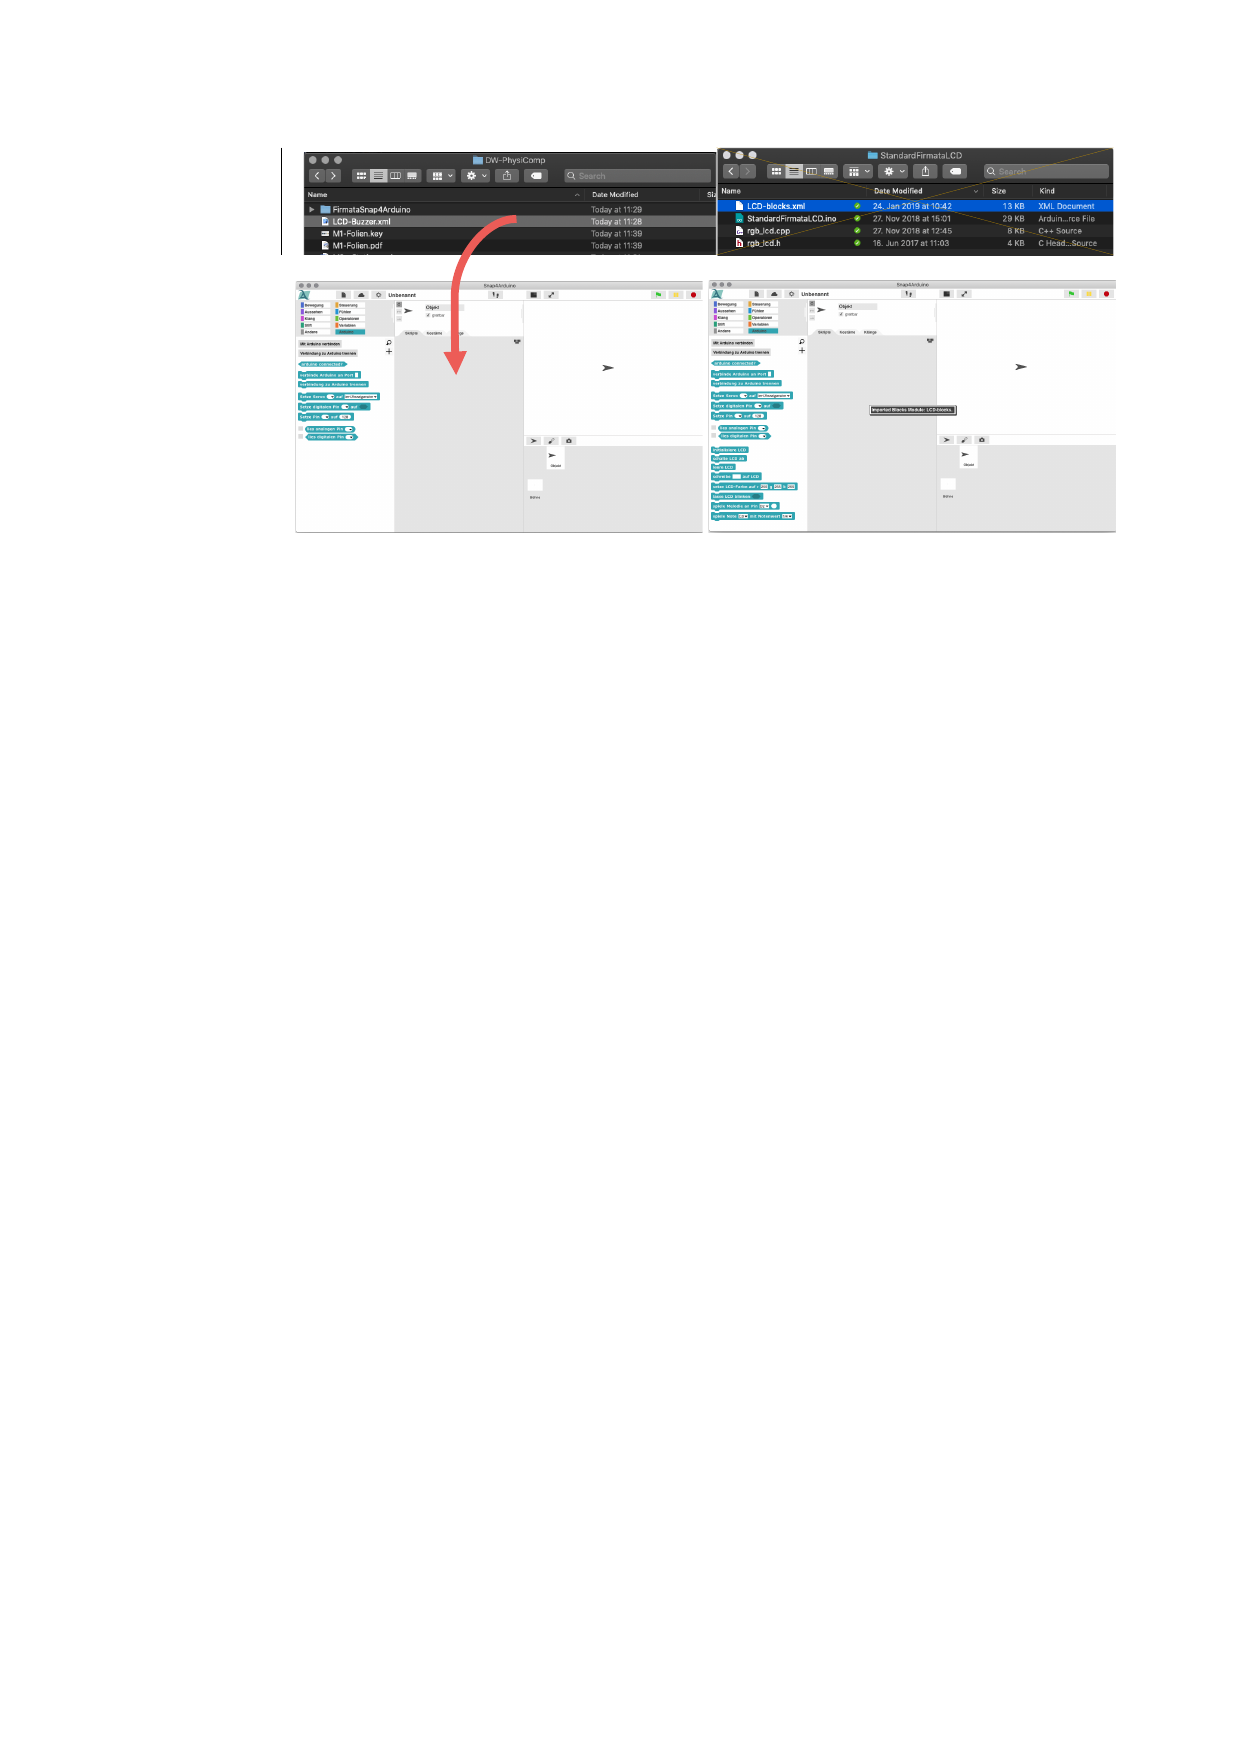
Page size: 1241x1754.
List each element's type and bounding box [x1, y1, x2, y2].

picture [708, 280, 1116, 533]
picture [918, 148, 1114, 254]
picture [719, 147, 1111, 200]
picture [303, 148, 1114, 256]
picture [295, 281, 703, 533]
